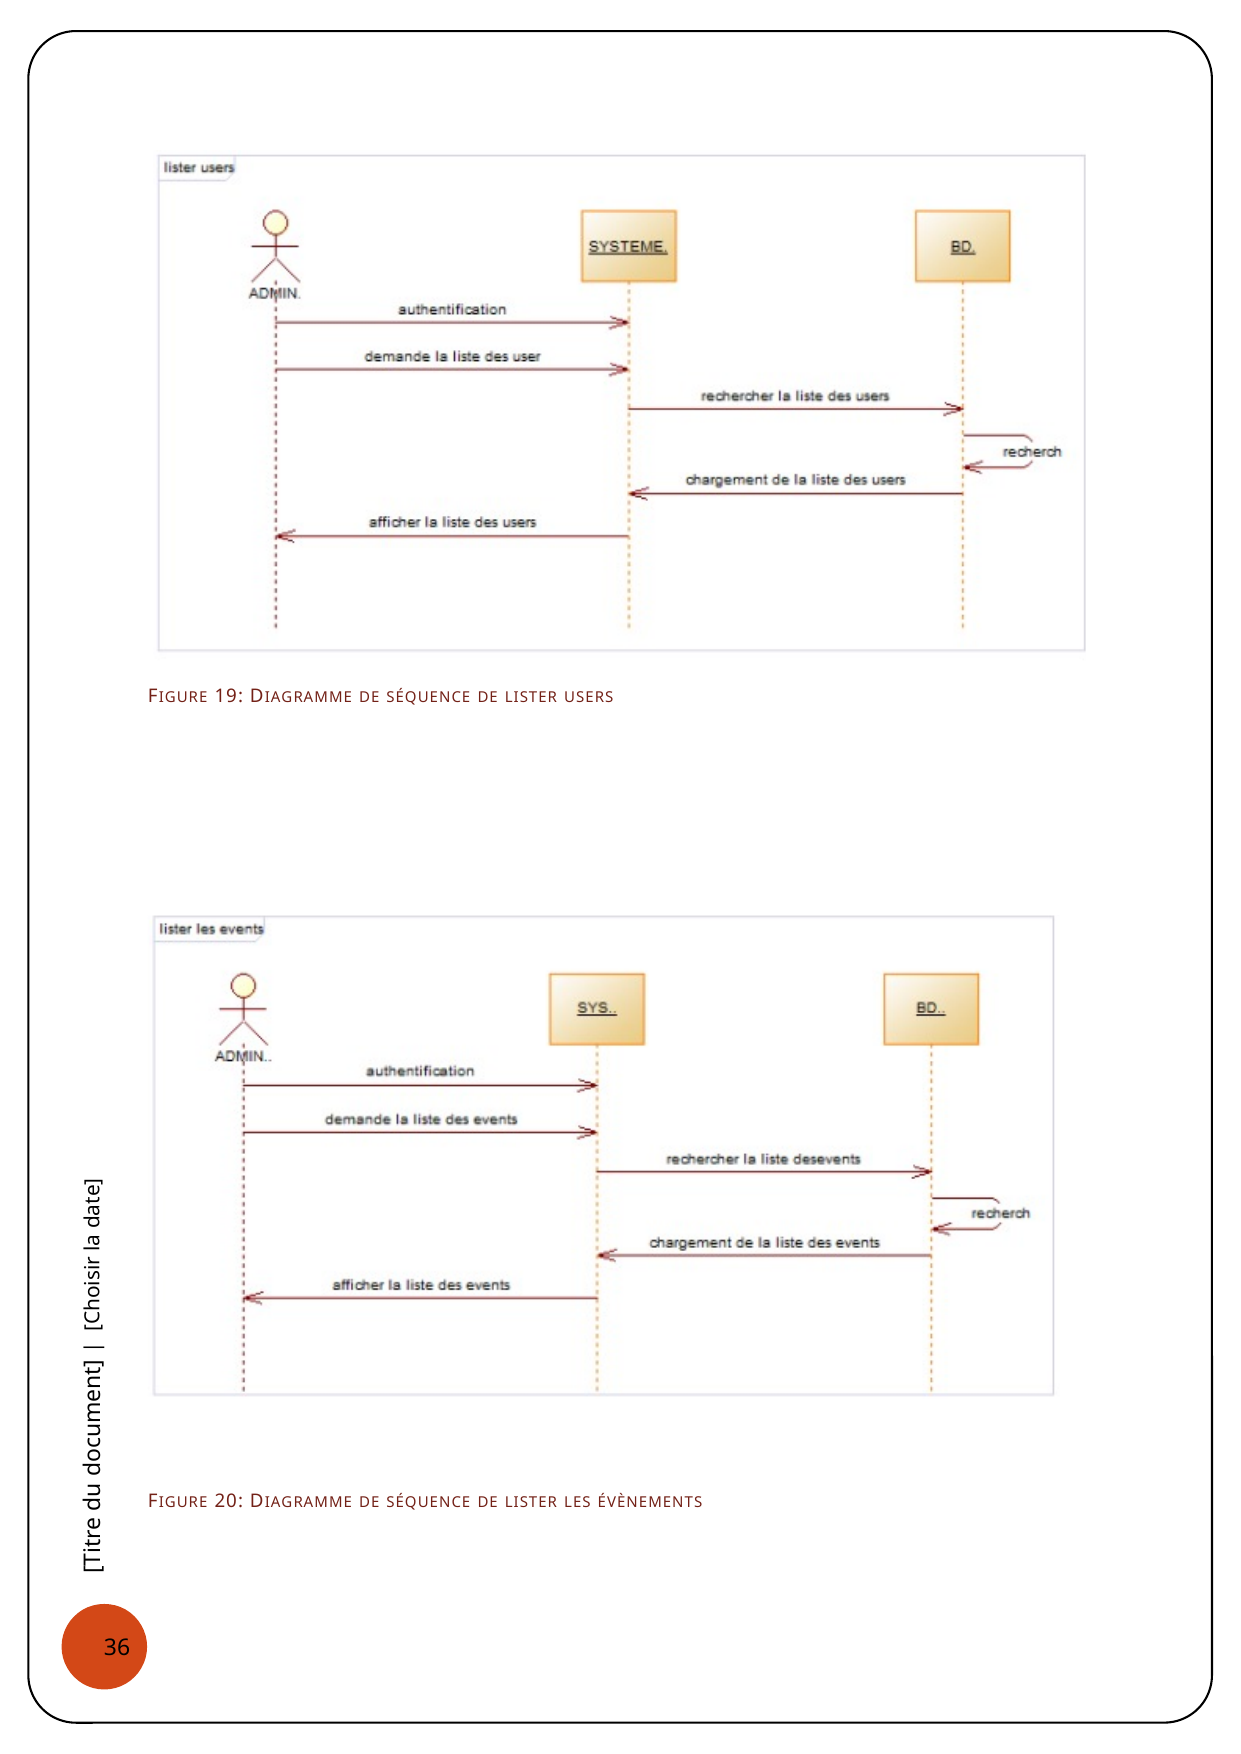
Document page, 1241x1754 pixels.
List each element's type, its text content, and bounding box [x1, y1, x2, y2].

picture [147, 150, 1086, 661]
picture [147, 915, 1060, 1405]
